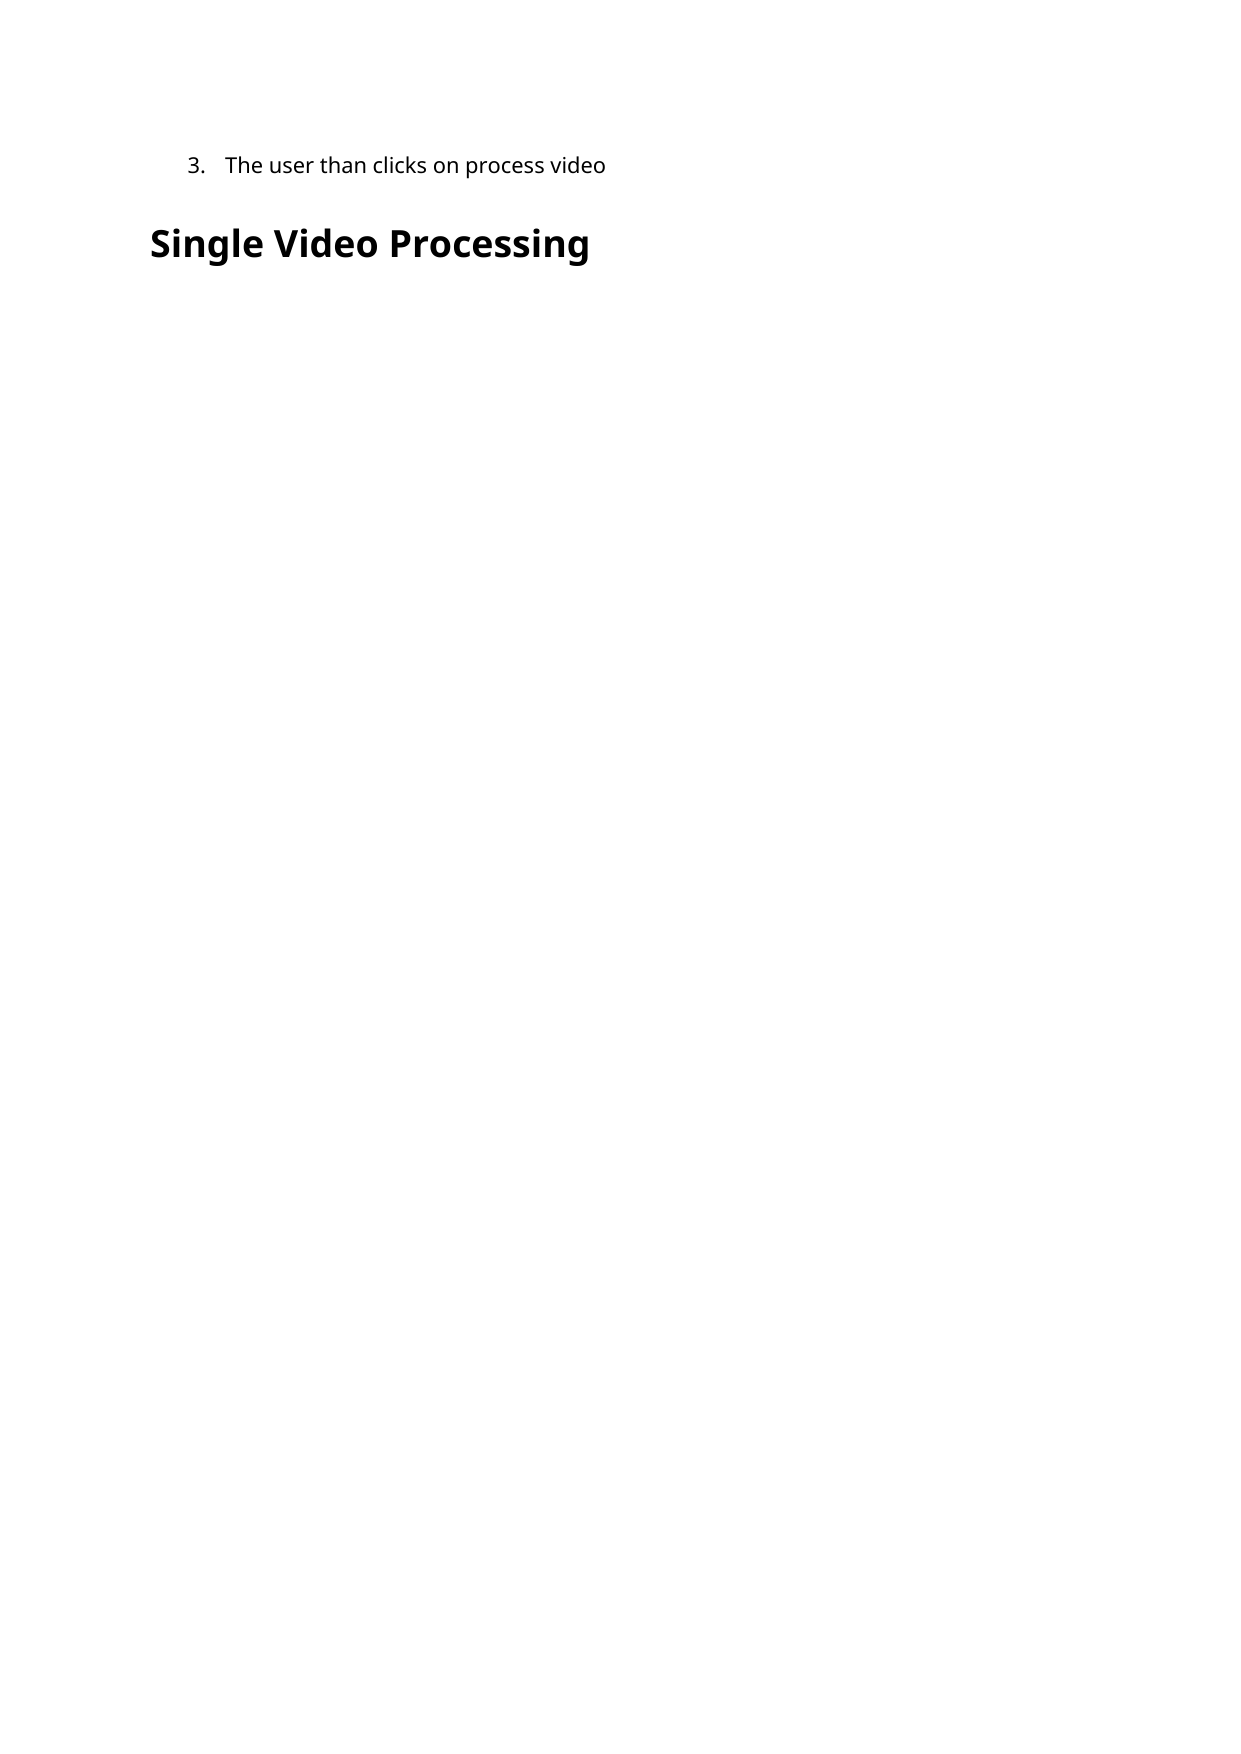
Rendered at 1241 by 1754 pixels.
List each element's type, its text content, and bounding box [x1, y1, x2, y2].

list The user than clicks on process video [187, 150, 1090, 180]
text Single Video Processing [150, 217, 1090, 268]
